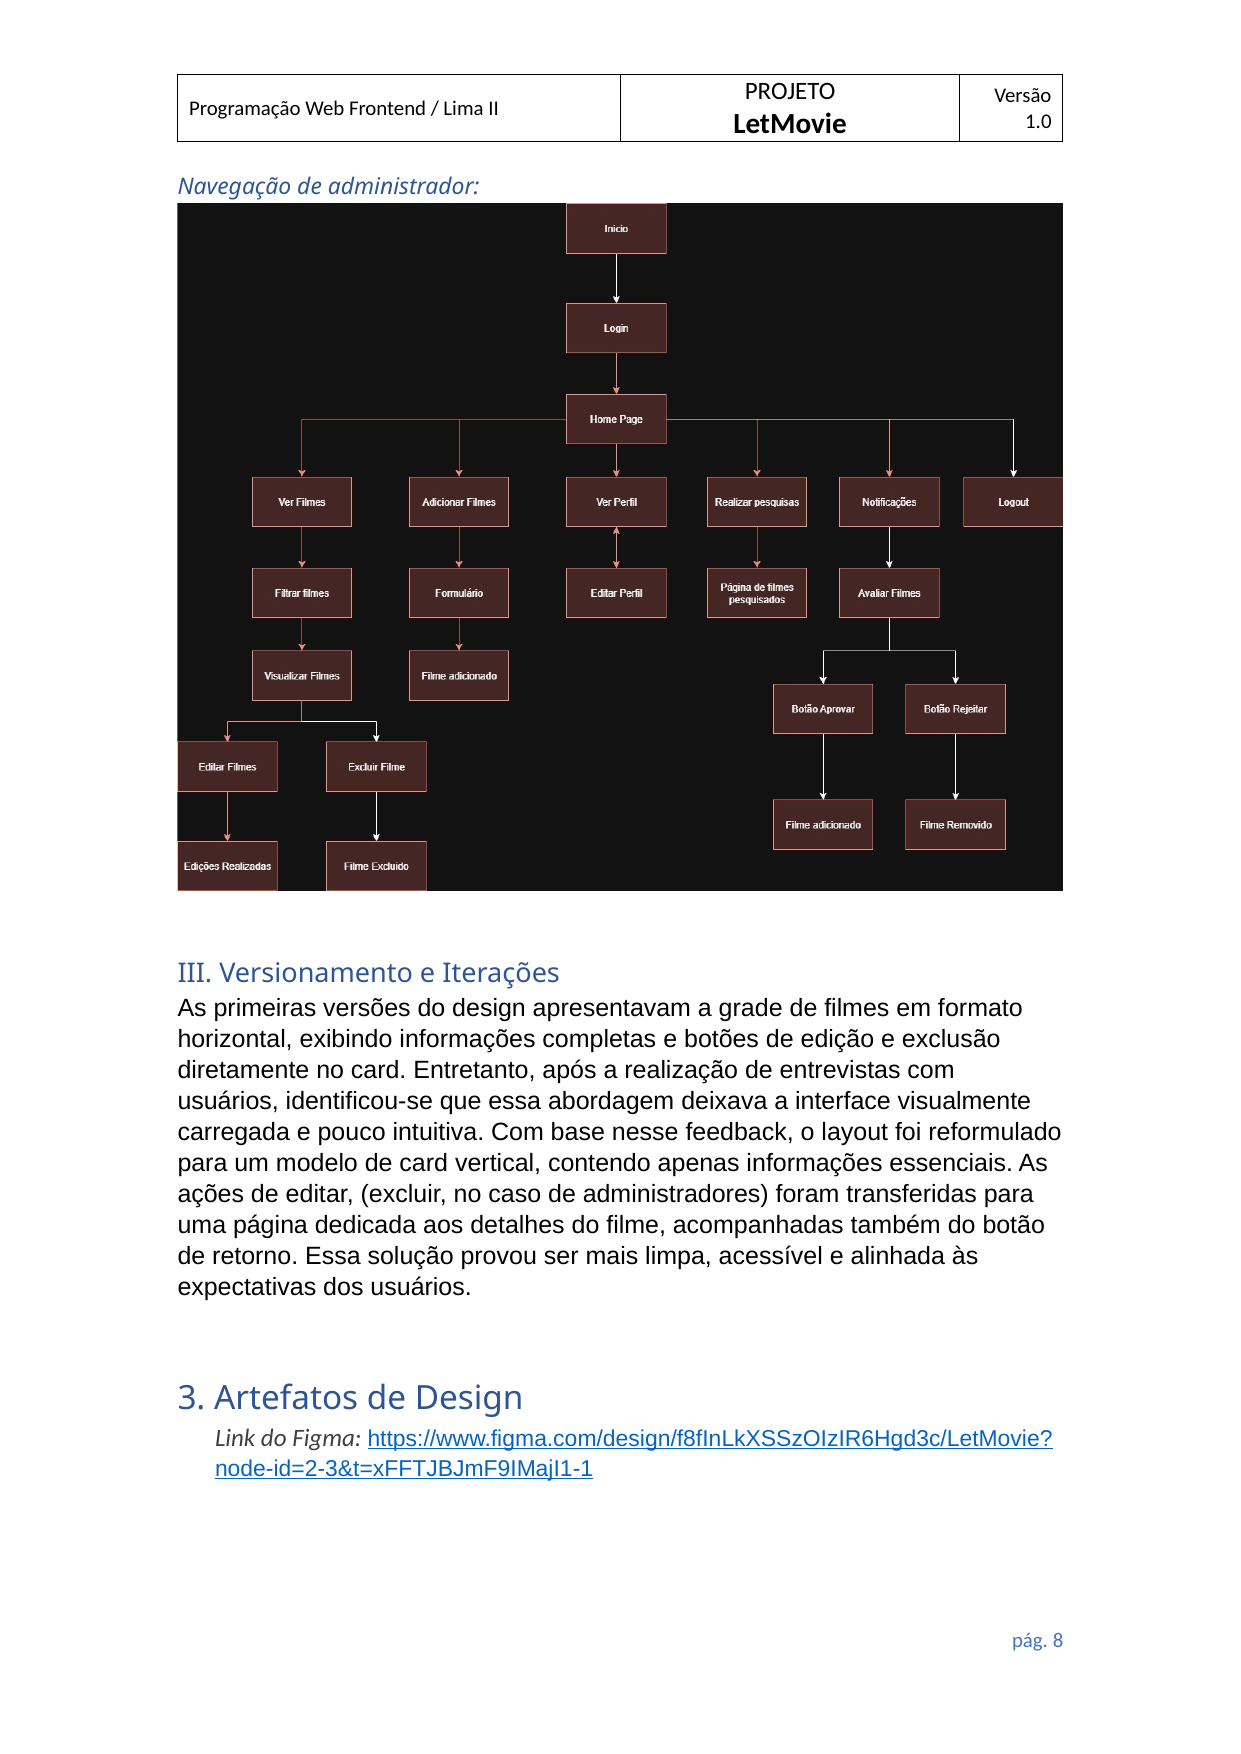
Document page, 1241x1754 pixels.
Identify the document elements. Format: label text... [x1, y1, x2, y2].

text Link do Figma: https://www.figma.com/design/f8fInLkXSSzOIzIR6Hgd3c/LetMovie?node-id=2-3&t=xFFTJBJmF9IMajI1-1 [215, 1422, 1063, 1481]
picture [177, 203, 1063, 891]
text As primeiras versões do design apresentavam a grade de filmes em formato horizontal, exibindo informações completas e botões de edição e exclusão diretamente no card. Entretanto, após a realização de entrevistas com usuários, identificou-se que essa abordagem deixava a interface visualmente carregada e pouco intuitiva. Com base nesse feedback, o layout foi reformulado para um modelo de card vertical, contendo apenas informações essenciais. As ações de editar, (excluir, no caso de administradores) foram transferidas para uma página dedicada aos detalhes do filme, acompanhadas também do botão de retorno. Essa solução provou ser mais limpa, acessível e alinhada às expectativas dos usuários. [177, 993, 1063, 1301]
subtitle Navegação de administrador: [177, 170, 1063, 201]
subtitle III. Versionamento e Iterações [177, 953, 1063, 990]
subtitle 3. Artefatos de Design [177, 1373, 1063, 1419]
